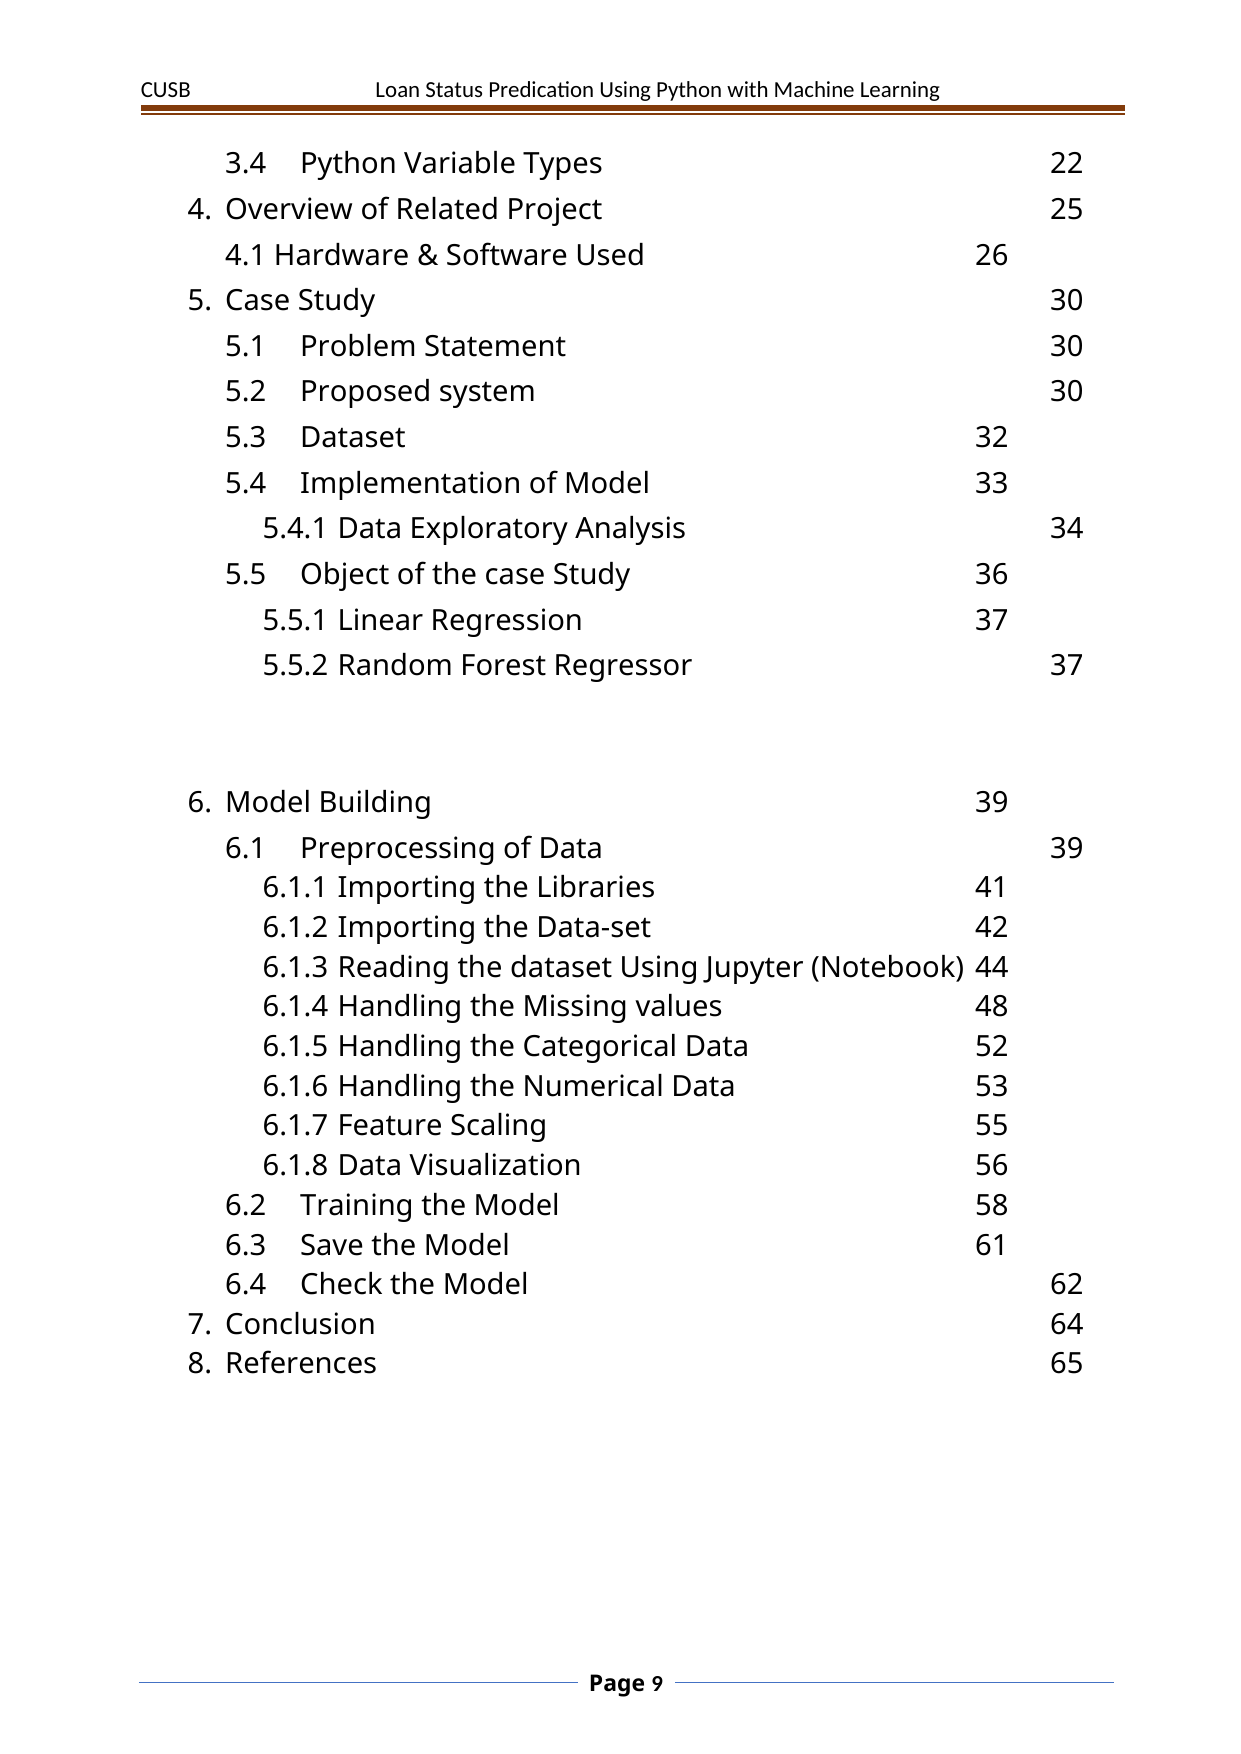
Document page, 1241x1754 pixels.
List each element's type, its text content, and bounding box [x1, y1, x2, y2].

list Object of the case Study 36 [225, 553, 1125, 593]
list Case Study 30 [187, 279, 1125, 319]
list Linear Regression 37 [262, 599, 1125, 638]
list Data Visualization 56 [262, 1144, 1125, 1184]
list Handling the Missing values 48 [262, 986, 1125, 1025]
list Conclusion 64 [187, 1303, 1125, 1343]
list Check the Model 62 [225, 1263, 1125, 1303]
list Feature Scaling 55 [262, 1105, 1125, 1144]
list Random Forest Regressor 37 [262, 644, 1125, 684]
list Implementation of Model 33 [225, 462, 1125, 502]
list Data Exploratory Analysis 34 [262, 507, 1125, 547]
list Proposed system 30 [225, 371, 1125, 410]
list Training the Model 58 [225, 1184, 1125, 1224]
list Python Variable Types 22 [225, 142, 1125, 182]
list References 65 [187, 1343, 1125, 1382]
list Problem Statement 30 [225, 325, 1125, 365]
list Save the Model 61 [225, 1224, 1125, 1263]
list Importing the Libraries 41 [262, 867, 1125, 906]
list Model Building 39 [187, 781, 1125, 821]
list Handling the Numerical Data 53 [262, 1065, 1125, 1105]
list Overview of Related Project 25 [187, 188, 1125, 228]
list 4.1 Hardware & Software Used 26 [225, 234, 1125, 273]
list Handling the Categorical Data 52 [262, 1025, 1125, 1065]
list Reading the dataset Using Jupyter (Notebook) 44 [262, 946, 1125, 986]
list Dataset 32 [225, 416, 1125, 456]
list Importing the Data-set 42 [262, 906, 1125, 946]
list Preprocessing of Data 39 [225, 827, 1125, 867]
